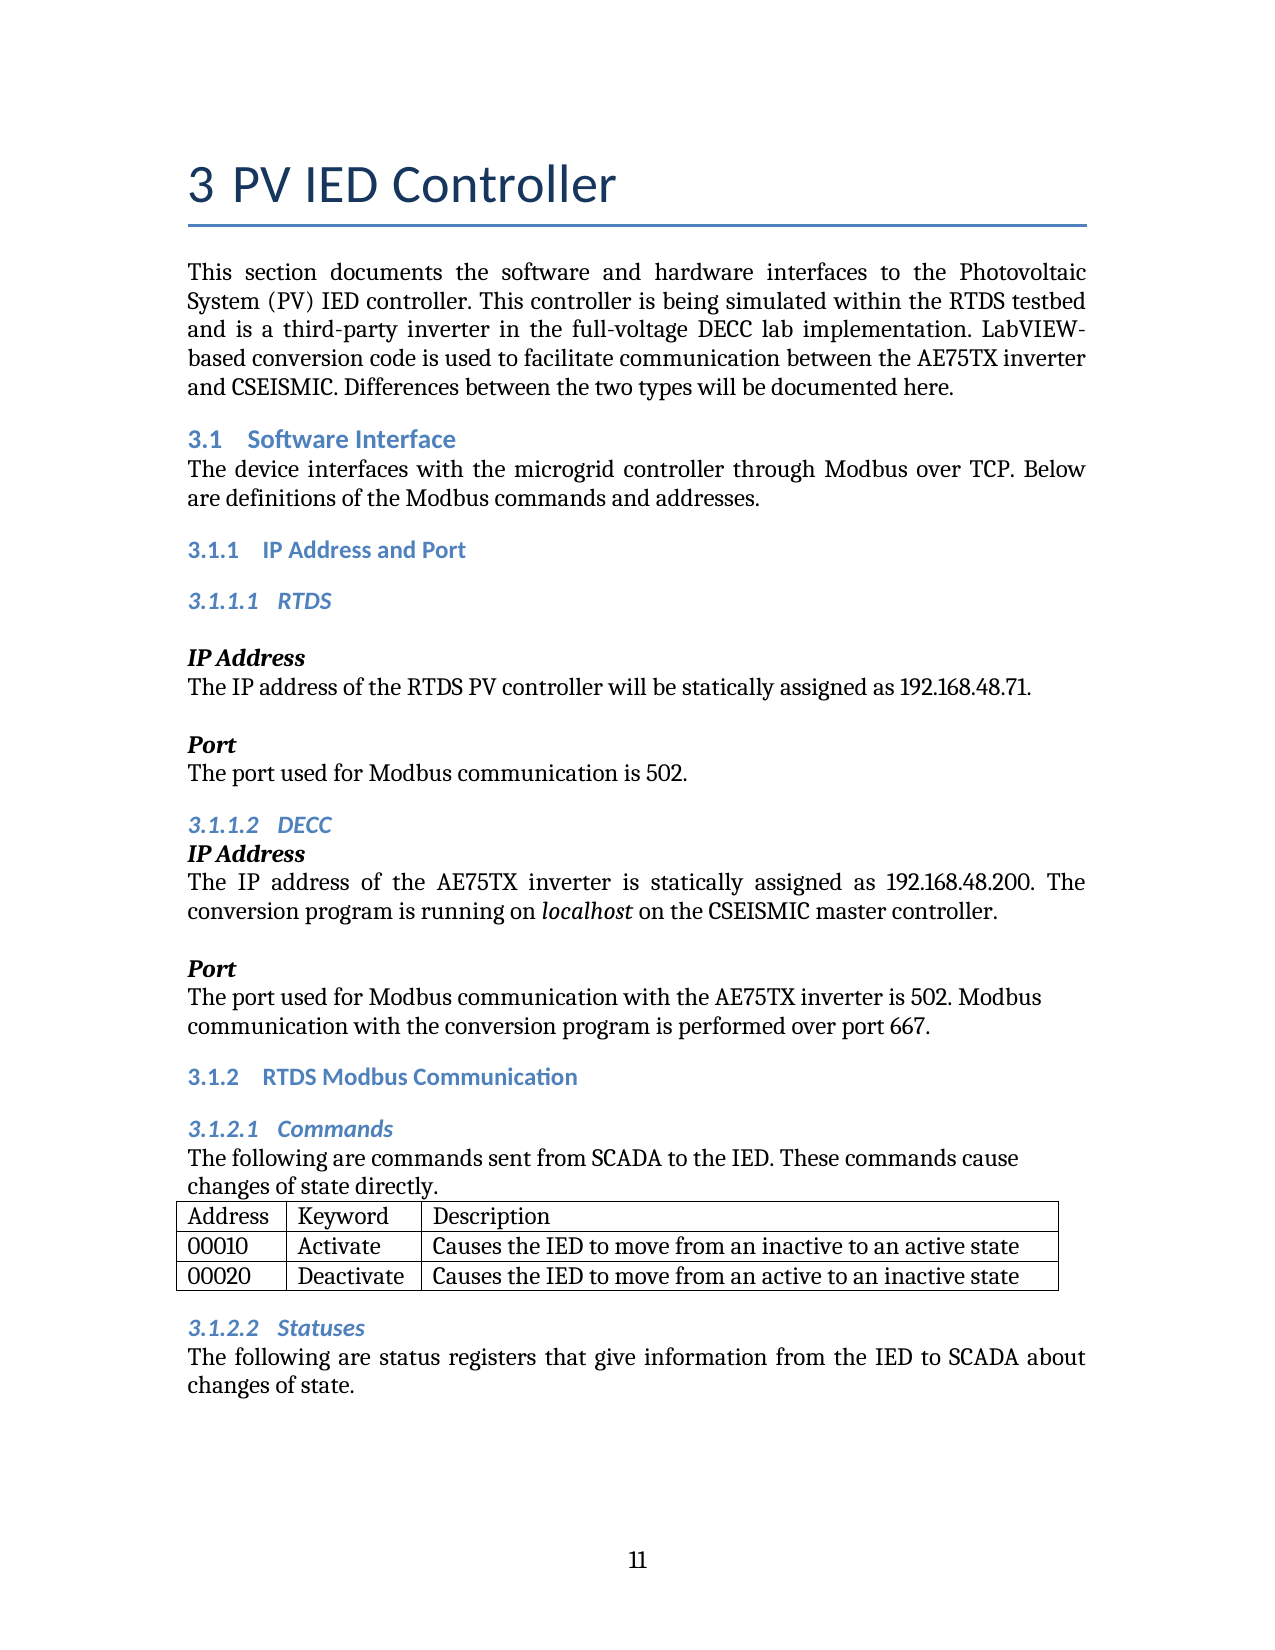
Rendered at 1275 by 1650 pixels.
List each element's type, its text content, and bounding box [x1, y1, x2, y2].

table_header Address [177, 1202, 286, 1231]
text IP Address [187, 839, 1087, 868]
subtitle RTDS Modbus Communication [187, 1062, 1087, 1092]
table_cell 00010 [177, 1232, 286, 1261]
text The IP address of the AE75TX inverter is statically assigned as 192.168.48.200. The conversion program is running on localhost on the CSEISMIC master controller. [187, 868, 1087, 926]
subtitle Software Interface [187, 422, 1087, 455]
text This section documents the software and hardware interfaces to the Photovoltaic System (PV) IED controller. This controller is being simulated within the RTDS testbed and is a third-party inverter in the full-voltage DECC lab implementation. LabVIEW-based conversion code is used to facilitate communication between the AE75TX inverter and CSEISMIC. Differences between the two types will be documented here. [187, 258, 1087, 402]
text Port [187, 954, 1087, 983]
table_header Keyword [287, 1202, 421, 1231]
text The device interfaces with the microgrid controller through Modbus over TCP. Below are definitions of the Modbus commands and addresses. [187, 455, 1087, 513]
text The port used for Modbus communication is 502. [187, 759, 1087, 788]
subtitle Commands [187, 1113, 1087, 1143]
table_cell Activate [287, 1232, 421, 1261]
subtitle DECC [187, 809, 1087, 839]
table_cell 00020 [177, 1262, 286, 1290]
table_cell Deactivate [287, 1262, 421, 1290]
subtitle PV IED Controller [187, 150, 1087, 227]
table_cell Causes the IED to move from an active to an inactive state [422, 1262, 1058, 1290]
subtitle RTDS [187, 585, 1087, 616]
text The port used for Modbus communication with the AE75TX inverter is 502. Modbus communication with the conversion program is performed over port 667. [187, 983, 1087, 1041]
text IP Address [187, 644, 1087, 673]
text The IP address of the RTDS PV controller will be statically assigned as 192.168.48.71. [187, 673, 1087, 702]
table_cell Causes the IED to move from an inactive to an active state [422, 1232, 1058, 1261]
text The following are status registers that give information from the IED to SCADA about changes of state. [187, 1343, 1087, 1400]
table_header Description [422, 1202, 1058, 1231]
subtitle Statuses [187, 1312, 1087, 1343]
subtitle IP Address and Port [187, 534, 1087, 564]
text The following are commands sent from SCADA to the IED. These commands cause changes of state directly. [187, 1143, 1087, 1201]
text Port [187, 731, 1087, 759]
